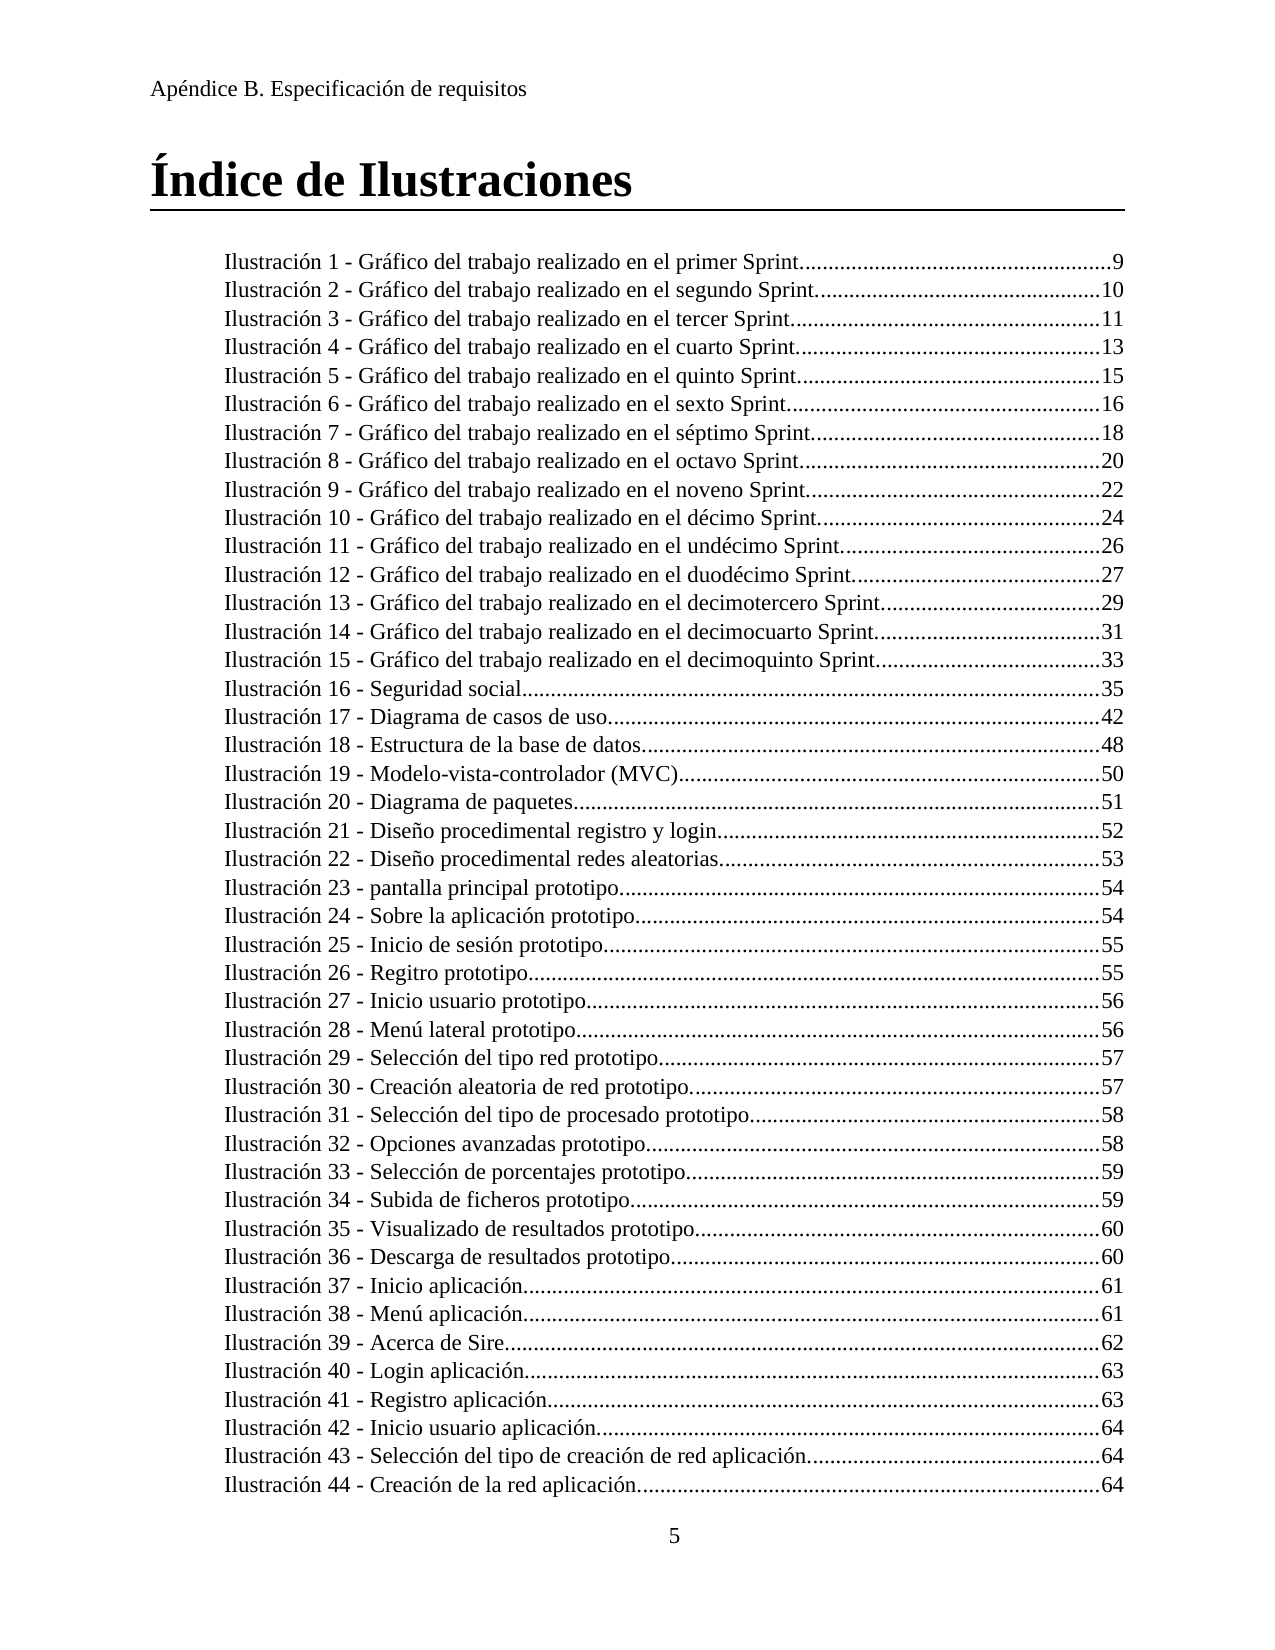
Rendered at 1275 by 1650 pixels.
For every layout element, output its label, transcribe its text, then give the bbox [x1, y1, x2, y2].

text Ilustración 3 - Gráfico del trabajo realizado en el tercer Sprint. 11 [150, 305, 1125, 331]
text Ilustración 35 - Visualizado de resultados prototipo. 60 [150, 1215, 1125, 1241]
text Ilustración 6 - Gráfico del trabajo realizado en el sexto Sprint. 16 [150, 390, 1125, 417]
text Ilustración 19 - Modelo-vista-controlador (MVC) 50 [150, 760, 1125, 786]
text Ilustración 13 - Gráfico del trabajo realizado en el decimotercero Sprint. 29 [150, 589, 1125, 616]
text Ilustración 9 - Gráfico del trabajo realizado en el noveno Sprint. 22 [150, 476, 1125, 502]
text Ilustración 8 - Gráfico del trabajo realizado en el octavo Sprint. 20 [150, 447, 1125, 473]
text Ilustración 43 - Selección del tipo de creación de red aplicación. 64 [150, 1442, 1125, 1469]
text Ilustración 4 - Gráfico del trabajo realizado en el cuarto Sprint. 13 [150, 333, 1125, 360]
text Ilustración 17 - Diagrama de casos de uso. 42 [150, 703, 1125, 729]
text Ilustración 14 - Gráfico del trabajo realizado en el decimocuarto Sprint. 31 [150, 618, 1125, 644]
text Ilustración 12 - Gráfico del trabajo realizado en el duodécimo Sprint. 27 [150, 561, 1125, 587]
text Ilustración 25 - Inicio de sesión prototipo. 55 [150, 931, 1125, 957]
text Ilustración 33 - Selección de porcentajes prototipo. 59 [150, 1158, 1125, 1184]
text Ilustración 40 - Login aplicación. 63 [150, 1357, 1125, 1383]
text Ilustración 22 - Diseño procedimental redes aleatorias. 53 [150, 845, 1125, 872]
text Ilustración 1 - Gráfico del trabajo realizado en el primer Sprint. 9 [150, 248, 1125, 274]
subtitle Índice de Ilustraciones [150, 150, 1125, 209]
text Ilustración 34 - Subida de ficheros prototipo. 59 [150, 1187, 1125, 1213]
text Ilustración 11 - Gráfico del trabajo realizado en el undécimo Sprint. 26 [150, 532, 1125, 559]
text Ilustración 5 - Gráfico del trabajo realizado en el quinto Sprint. 15 [150, 362, 1125, 388]
text Ilustración 23 - pantalla principal prototipo. 54 [150, 874, 1125, 900]
text Ilustración 29 - Selección del tipo red prototipo. 57 [150, 1044, 1125, 1071]
text Ilustración 30 - Creación aleatoria de red prototipo. 57 [150, 1073, 1125, 1099]
text Ilustración 21 - Diseño procedimental registro y login. 52 [150, 817, 1125, 843]
text Ilustración 26 - Regitro prototipo. 55 [150, 959, 1125, 985]
text Ilustración 32 - Opciones avanzadas prototipo. 58 [150, 1130, 1125, 1156]
text Ilustración 15 - Gráfico del trabajo realizado en el decimoquinto Sprint. 33 [150, 646, 1125, 673]
text Ilustración 38 - Menú aplicación. 61 [150, 1300, 1125, 1327]
text Ilustración 37 - Inicio aplicación. 61 [150, 1272, 1125, 1298]
text Ilustración 41 - Registro aplicación. 63 [150, 1386, 1125, 1412]
text Ilustración 44 - Creación de la red aplicación. 64 [150, 1471, 1125, 1497]
text Ilustración 24 - Sobre la aplicación prototipo. 54 [150, 902, 1125, 928]
text Ilustración 7 - Gráfico del trabajo realizado en el séptimo Sprint. 18 [150, 419, 1125, 445]
text Ilustración 2 - Gráfico del trabajo realizado en el segundo Sprint. 10 [150, 277, 1125, 303]
text Ilustración 16 - Seguridad social 35 [150, 675, 1125, 701]
text Ilustración 27 - Inicio usuario prototipo. 56 [150, 987, 1125, 1014]
text Ilustración 10 - Gráfico del trabajo realizado en el décimo Sprint. 24 [150, 504, 1125, 530]
text Ilustración 20 - Diagrama de paquetes. 51 [150, 788, 1125, 815]
text Ilustración 28 - Menú lateral prototipo. 56 [150, 1016, 1125, 1042]
text Ilustración 18 - Estructura de la base de datos. 48 [150, 732, 1125, 758]
text Ilustración 42 - Inicio usuario aplicación. 64 [150, 1414, 1125, 1440]
text Ilustración 39 - Acerca de Sire. 62 [150, 1329, 1125, 1355]
text Ilustración 31 - Selección del tipo de procesado prototipo. 58 [150, 1101, 1125, 1128]
text Ilustración 36 - Descarga de resultados prototipo. 60 [150, 1243, 1125, 1270]
